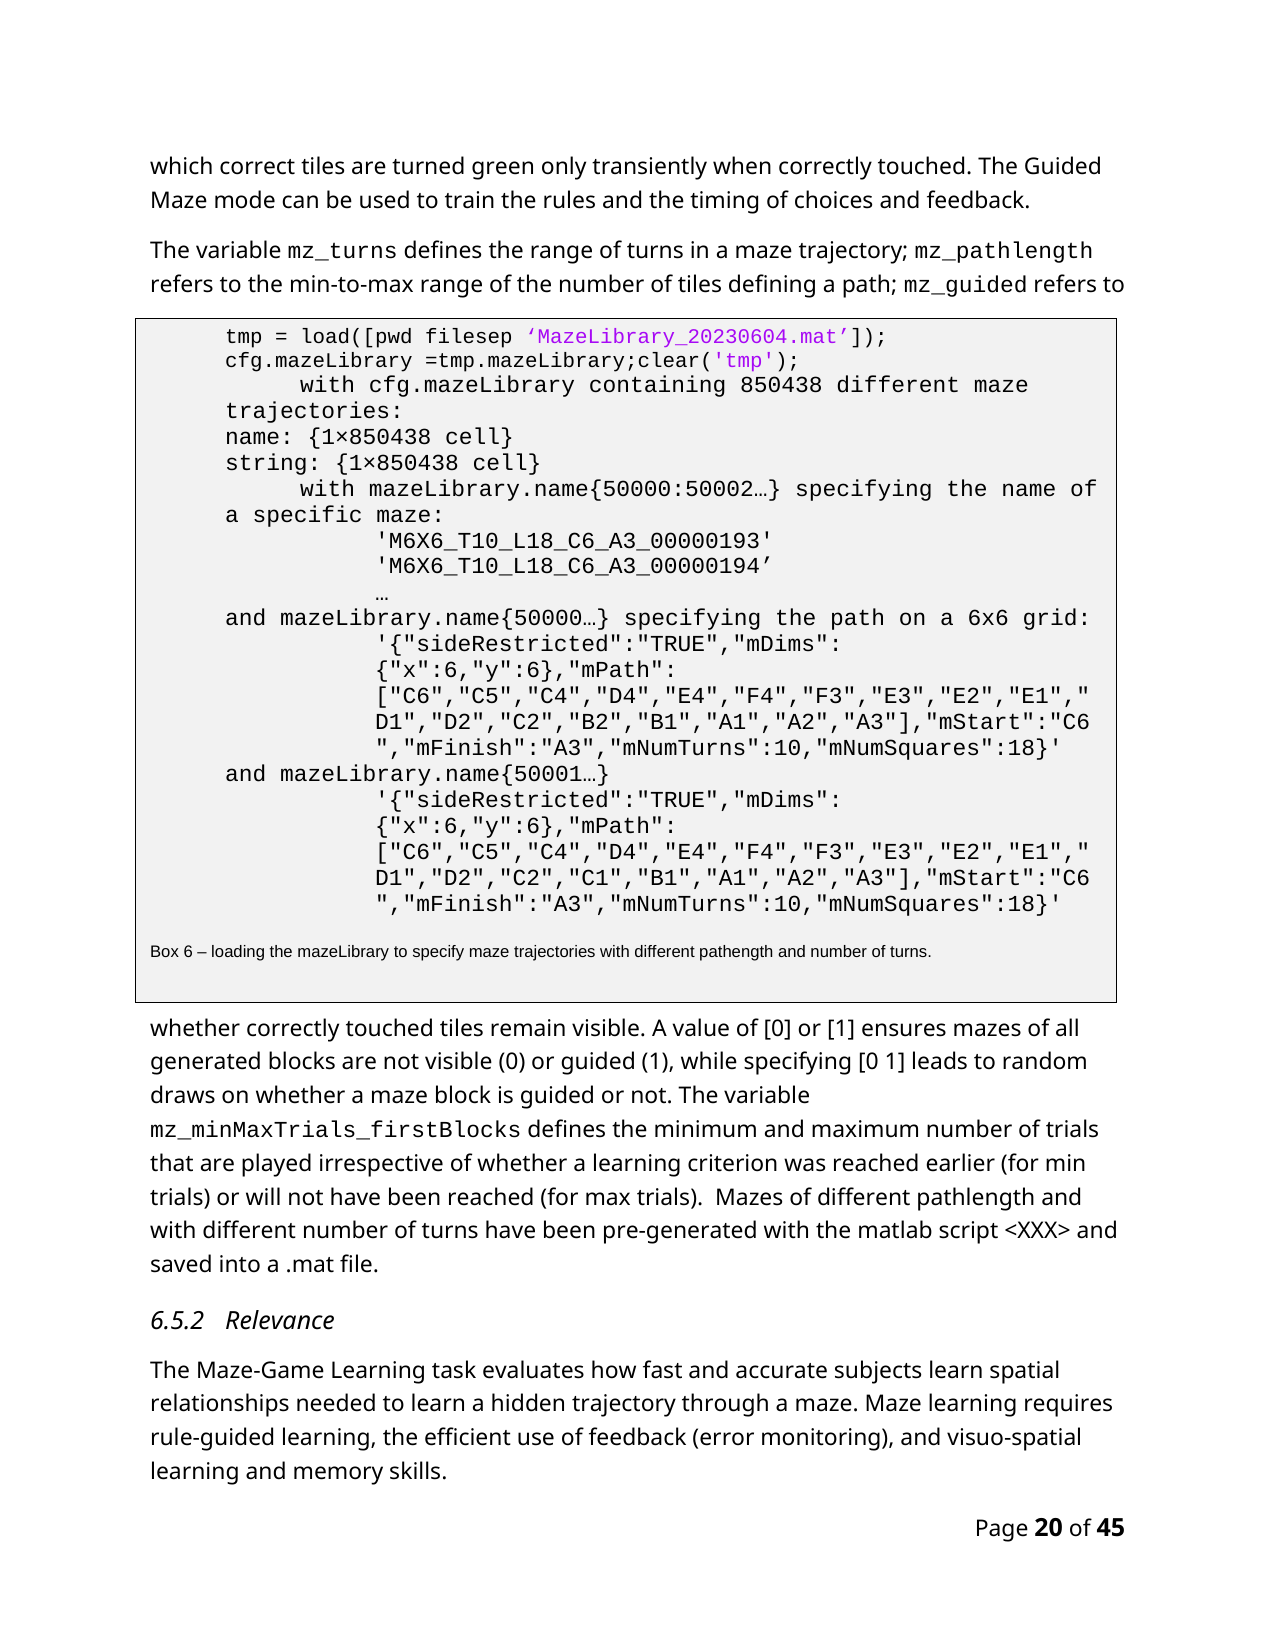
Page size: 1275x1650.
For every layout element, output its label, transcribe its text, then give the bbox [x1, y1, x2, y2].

text The Maze-Game Learning task evaluates how fast and accurate subjects learn spatial relationships needed to learn a hidden trajectory through a maze. Maze learning requires rule-guided learning, the efficient use of feedback (error monitoring), and visuo-spatial learning and memory skills. [150, 1353, 1125, 1486]
subtitle Relevance [150, 1302, 1125, 1337]
text The variable mz_turns defines the range of turns in a maze trajectory; mz_pathlength refers to the min-to-max range of the number of tiles defining a path; mz_guided refers to whether correctly touched tiles remain visible. A value of [0] or [1] ensures mazes of all generated blocks are not visible (0) or guided (1), while specifying [0 1] leads to random draws on whether a maze block is guided or not. The variable mz_minMaxTrials_firstBlocks defines the minimum and maximum number of trials that are played irrespective of whether a learning criterion was reached earlier (for min trials) or will not have been reached (for max trials). Mazes of different pathlength and with different number of turns have been pre-generated with the matlab script <XXX> and saved into a .mat file. [150, 234, 1125, 1279]
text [150, 150, 1125, 215]
